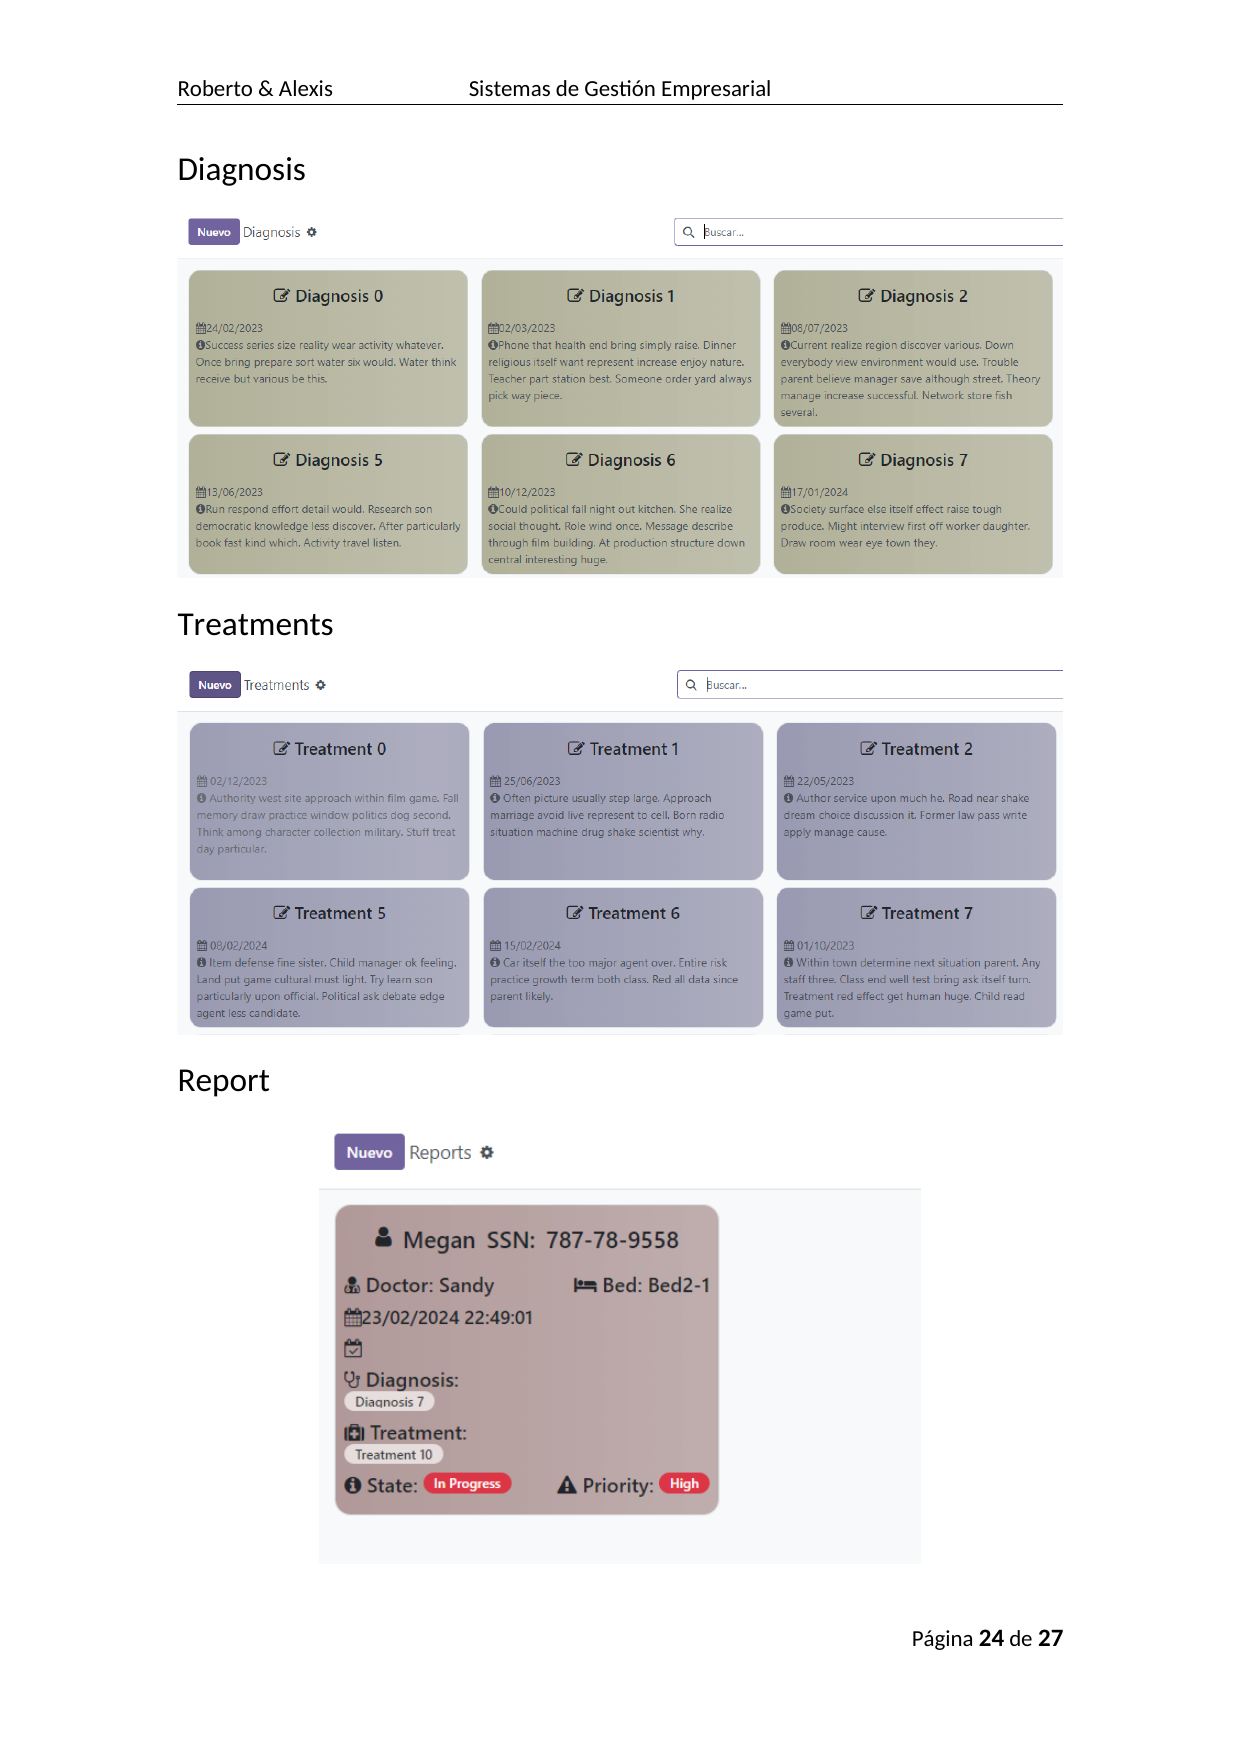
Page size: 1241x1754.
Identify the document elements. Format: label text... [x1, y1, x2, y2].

picture [318, 1127, 922, 1564]
picture [177, 670, 1063, 1035]
picture [177, 215, 1063, 578]
text Treatments [177, 602, 1063, 643]
text Diagnosis [177, 148, 1063, 188]
text Report [177, 1059, 1063, 1100]
